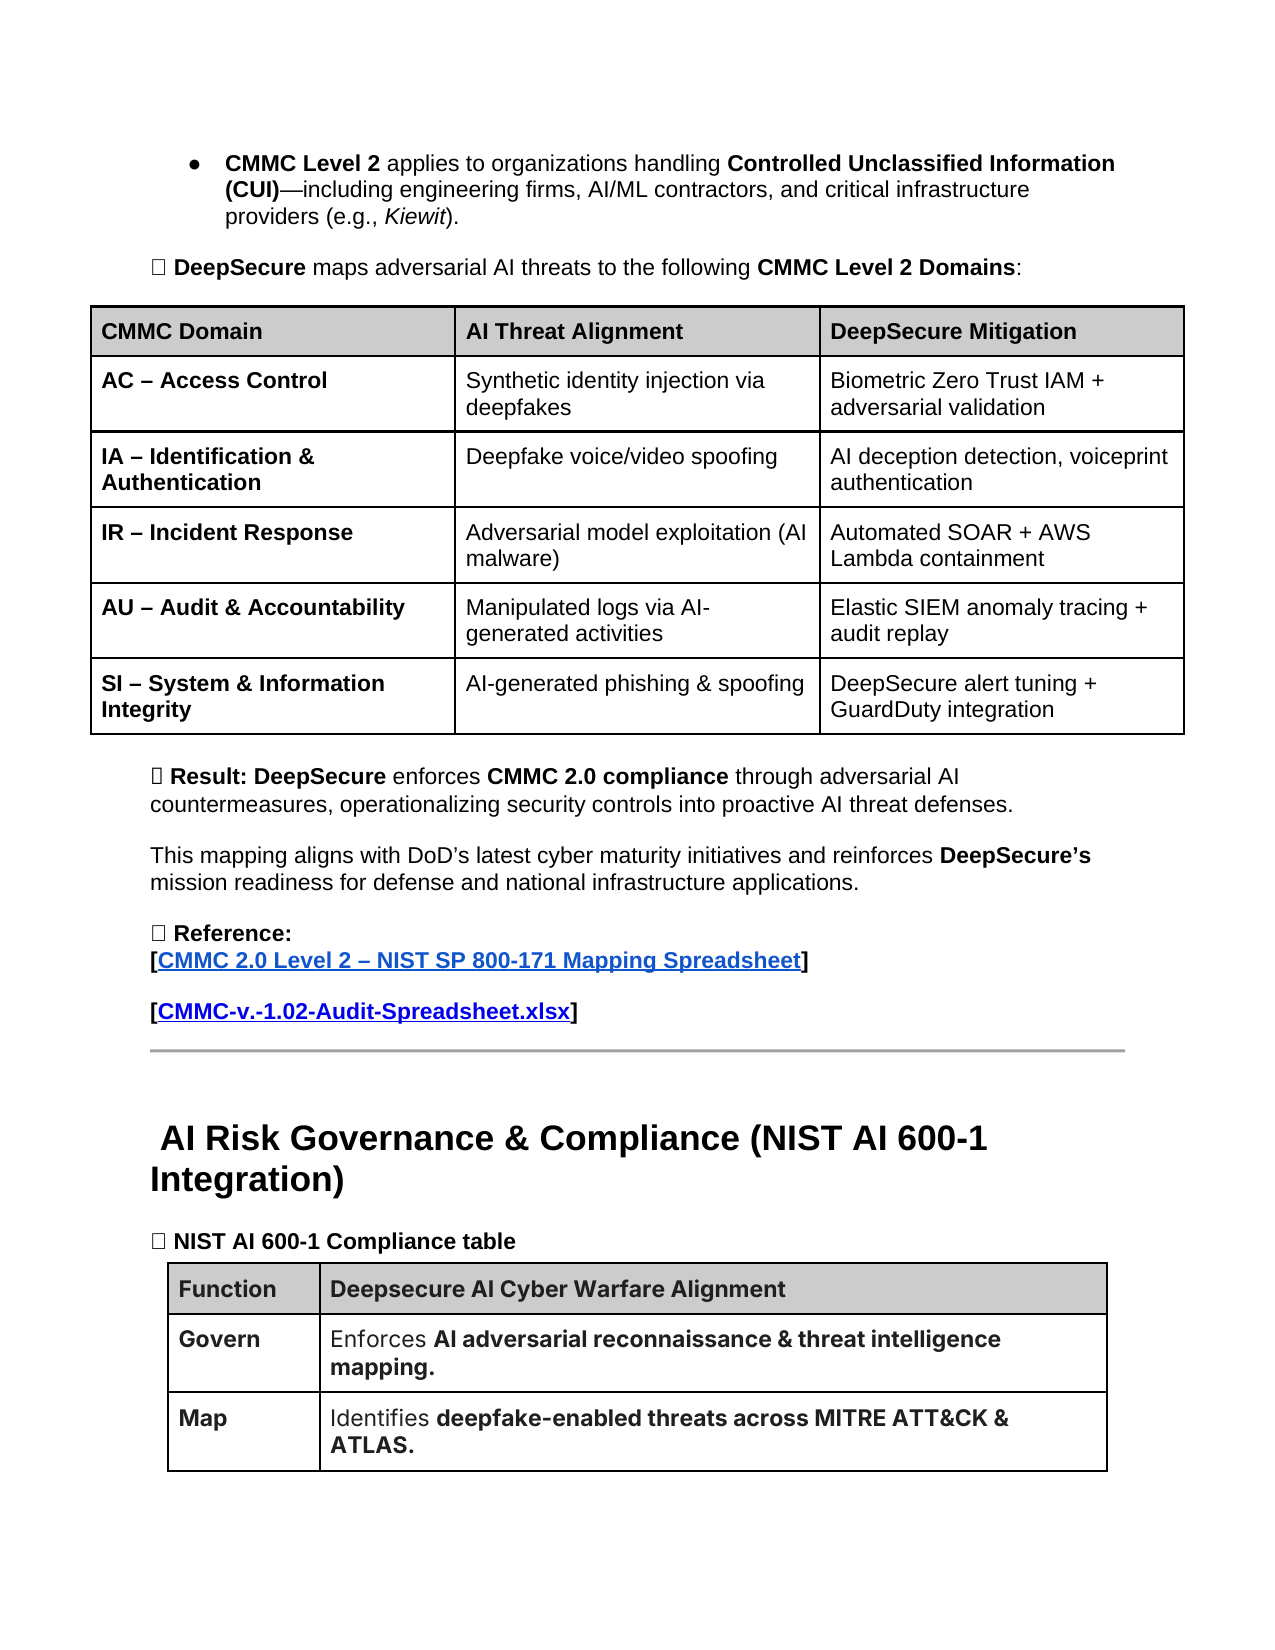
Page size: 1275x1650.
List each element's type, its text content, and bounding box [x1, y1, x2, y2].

table_cell AC – Access Control [92, 357, 454, 430]
table_cell Elastic SIEM anomaly tracing + audit replay [821, 584, 1183, 657]
table_header AI Threat Alignment [456, 308, 819, 355]
table_header Function [169, 1264, 319, 1313]
table_cell SI – System & Information Integrity [92, 659, 454, 733]
table_cell AI deception detection, voiceprint authentication [821, 433, 1183, 506]
table_cell Manipulated logs via AI-generated activities [456, 584, 819, 657]
subtitle AI Risk Governance & Compliance (NIST AI 600-1 Integration) [150, 1117, 1125, 1198]
table_cell AU – Audit & Accountability [92, 584, 454, 657]
table_cell Identifies deepfake-enabled threats across MITRE ATT&CK & ATLAS. [321, 1393, 1106, 1469]
table_header CMMC Domain [92, 308, 454, 355]
table_header Deepsecure AI Cyber Warfare Alignment [321, 1264, 1106, 1313]
table_cell AI-generated phishing & spoofing [456, 659, 819, 733]
table_cell Deepfake voice/video spoofing [456, 433, 819, 506]
text This mapping aligns with DoD’s latest cyber maturity initiatives and reinforces DeepSecure’s mission readiness for defense and national infrastructure applications. [150, 842, 1125, 895]
table_cell Automated SOAR + AWS Lambda containment [821, 508, 1183, 582]
table_cell Map [169, 1393, 319, 1469]
table_cell DeepSecure alert tuning + GuardDuty integration [821, 659, 1183, 733]
table_cell IA – Identification & Authentication [92, 433, 454, 506]
table_header DeepSecure Mitigation [821, 308, 1183, 355]
text 📌 Reference: [CMMC 2.0 Level 2 – NIST SP 800-171 Mapping Spreadsheet] [150, 920, 1125, 973]
subtitle 🔹 NIST AI 600-1 Compliance table [150, 1228, 1125, 1254]
text 🔹 DeepSecure maps adversarial AI threats to the following CMMC Level 2 Domains: [150, 254, 1125, 280]
text ✅ Result: DeepSecure enforces CMMC 2.0 compliance through adversarial AI countermeasures, operationalizing security controls into proactive AI threat defenses. [150, 760, 1125, 817]
table_cell Biometric Zero Trust IAM + adversarial validation [821, 357, 1183, 430]
table_cell Enforces AI adversarial reconnaissance & threat intelligence mapping. [321, 1315, 1106, 1391]
table_cell Synthetic identity injection via deepfakes [456, 357, 819, 430]
table_cell Adversarial model exploitation (AI malware) [456, 508, 819, 582]
table_cell Govern [169, 1315, 319, 1391]
table_cell IR – Incident Response [92, 508, 454, 582]
list CMMC Level 2 applies to organizations handling Controlled Unclassified Information (CUI)—including engineering firms, AI/ML contractors, and critical infrastructure providers (e.g., Kiewit). [187, 150, 1125, 229]
text [CMMC-v.-1.02-Audit-Spreadsheet.xlsx] [150, 998, 1125, 1024]
